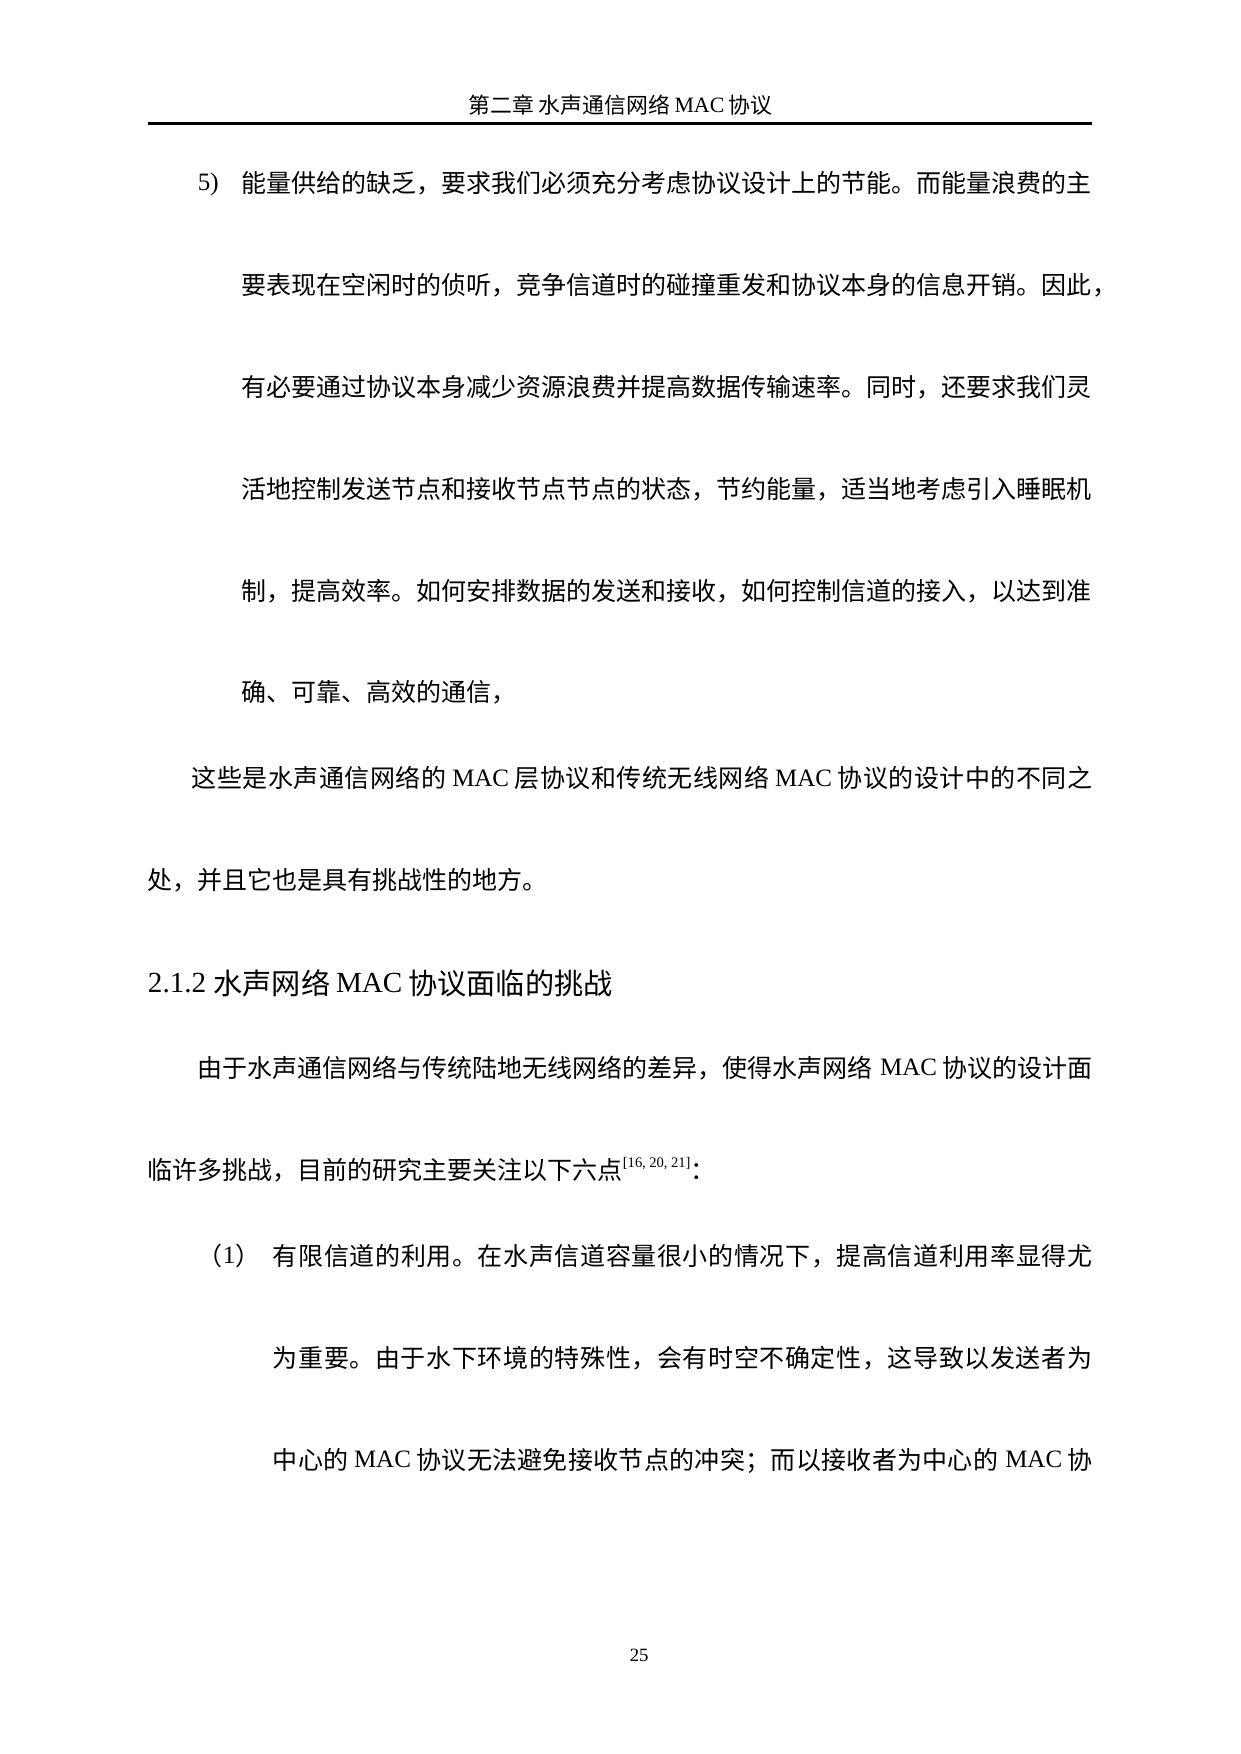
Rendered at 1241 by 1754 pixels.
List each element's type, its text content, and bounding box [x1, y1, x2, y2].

subtitle 2.1.2 水声网络MAC协议面临的挑战 [148, 948, 1067, 1016]
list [198, 1221, 1092, 1492]
text 由于水声通信网络与传统陆地无线网络的差异，使得水声网络MAC协议的设计面临许多挑战，目前的研究主要关注以下六点[16, 20, 21]： [148, 1033, 1092, 1203]
list 能量供给的缺乏，要求我们必须充分考虑协议设计上的节能。而能量浪费的主要表现在空闲时的侦听，竞争信道时的碰撞重发和协议本身的信息开销。因此，有必要通过协议本身减少资源浪费并提高数据传输速率。同时，还要求我们灵活地控制发送节点和接收节点节点的状态，节约能量，适当地考虑引入睡眠机制，提高效率。如何安排数据的发送和接收，如何控制信道的接入，以达到准确、可靠、高效的通信， [198, 148, 1092, 725]
text 这些是水声通信网络的MAC层协议和传统无线网络MAC协议的设计中的不同之处，并且它也是具有挑战性的地方。 [148, 743, 1092, 913]
